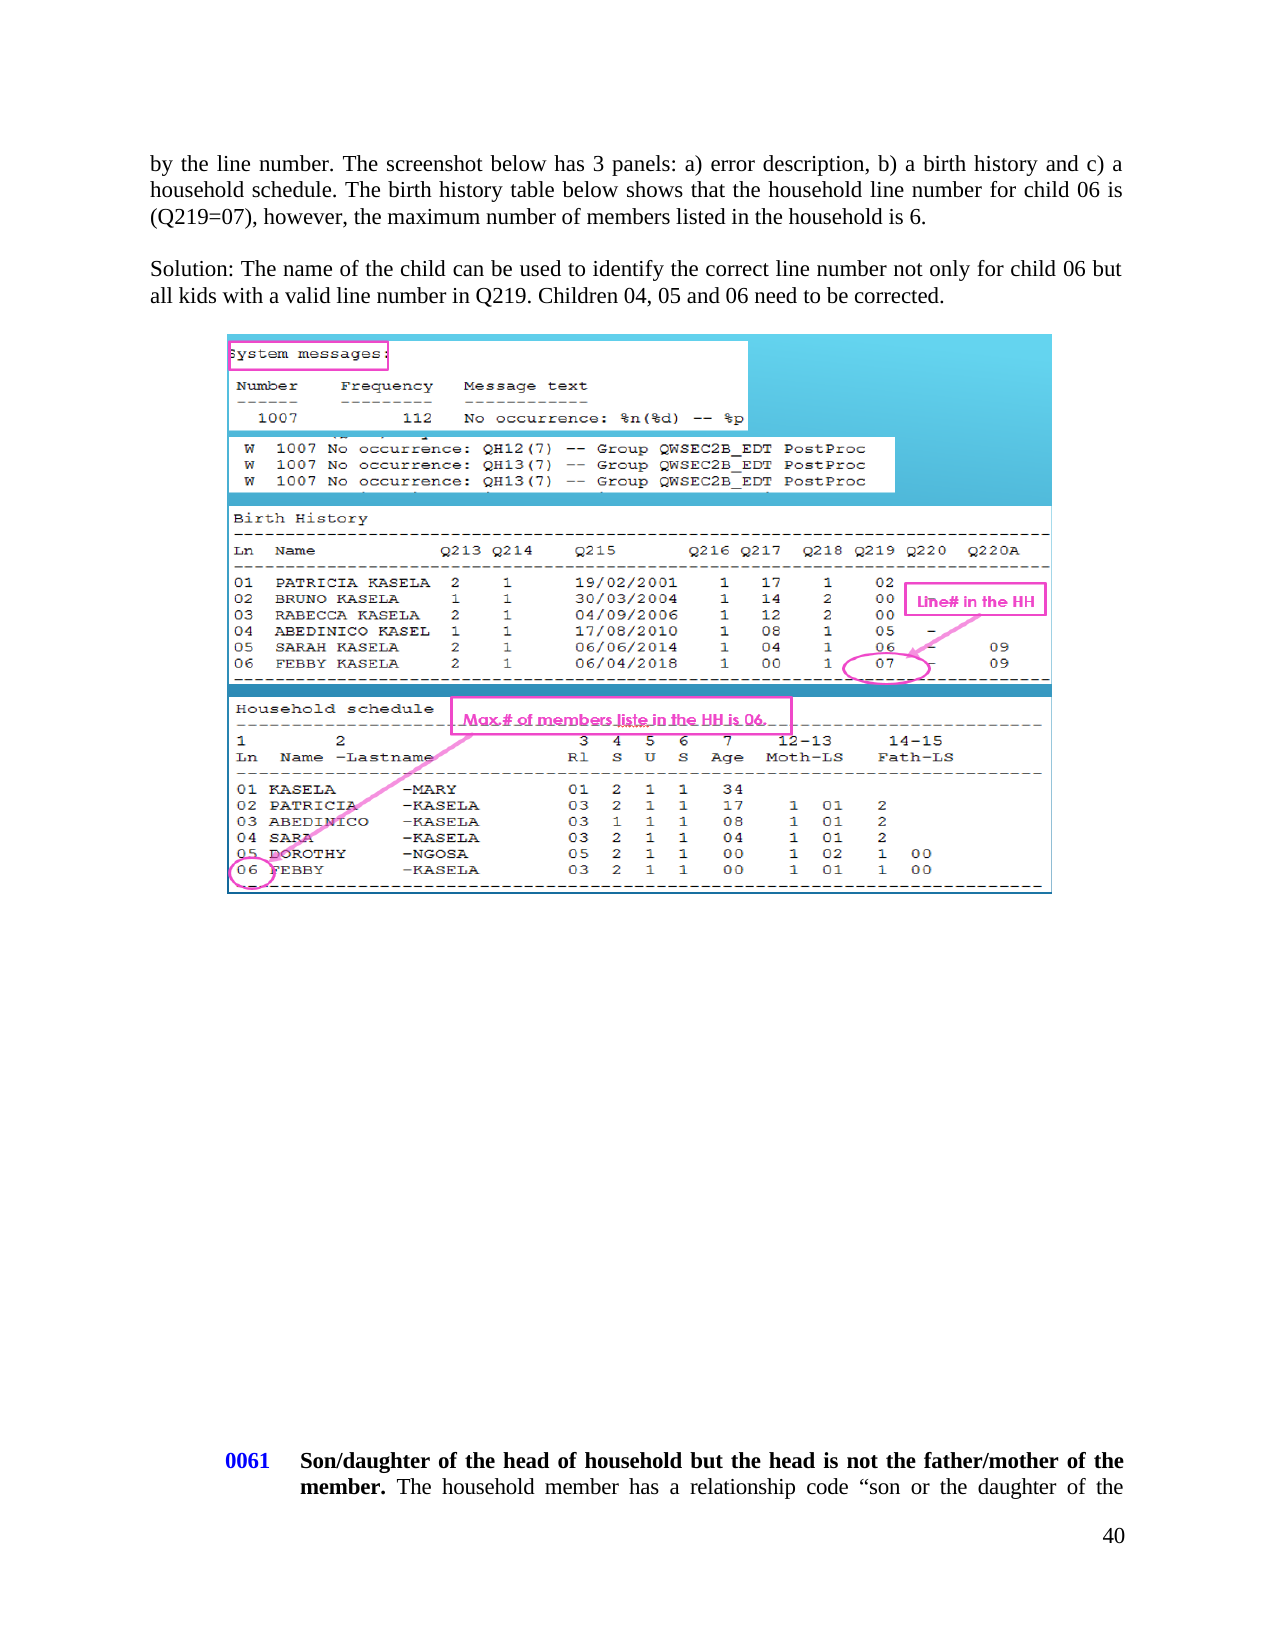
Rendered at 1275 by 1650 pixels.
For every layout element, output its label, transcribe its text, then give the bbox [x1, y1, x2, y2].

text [150, 150, 1125, 229]
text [150, 1447, 1125, 1499]
picture [227, 334, 1052, 894]
text Solution: The name of the child can be used to identify the correct line number not only for child 06 but all kids with a valid line number in Q219. Children 04, 05 and 06 need to be corrected. [150, 255, 1125, 308]
